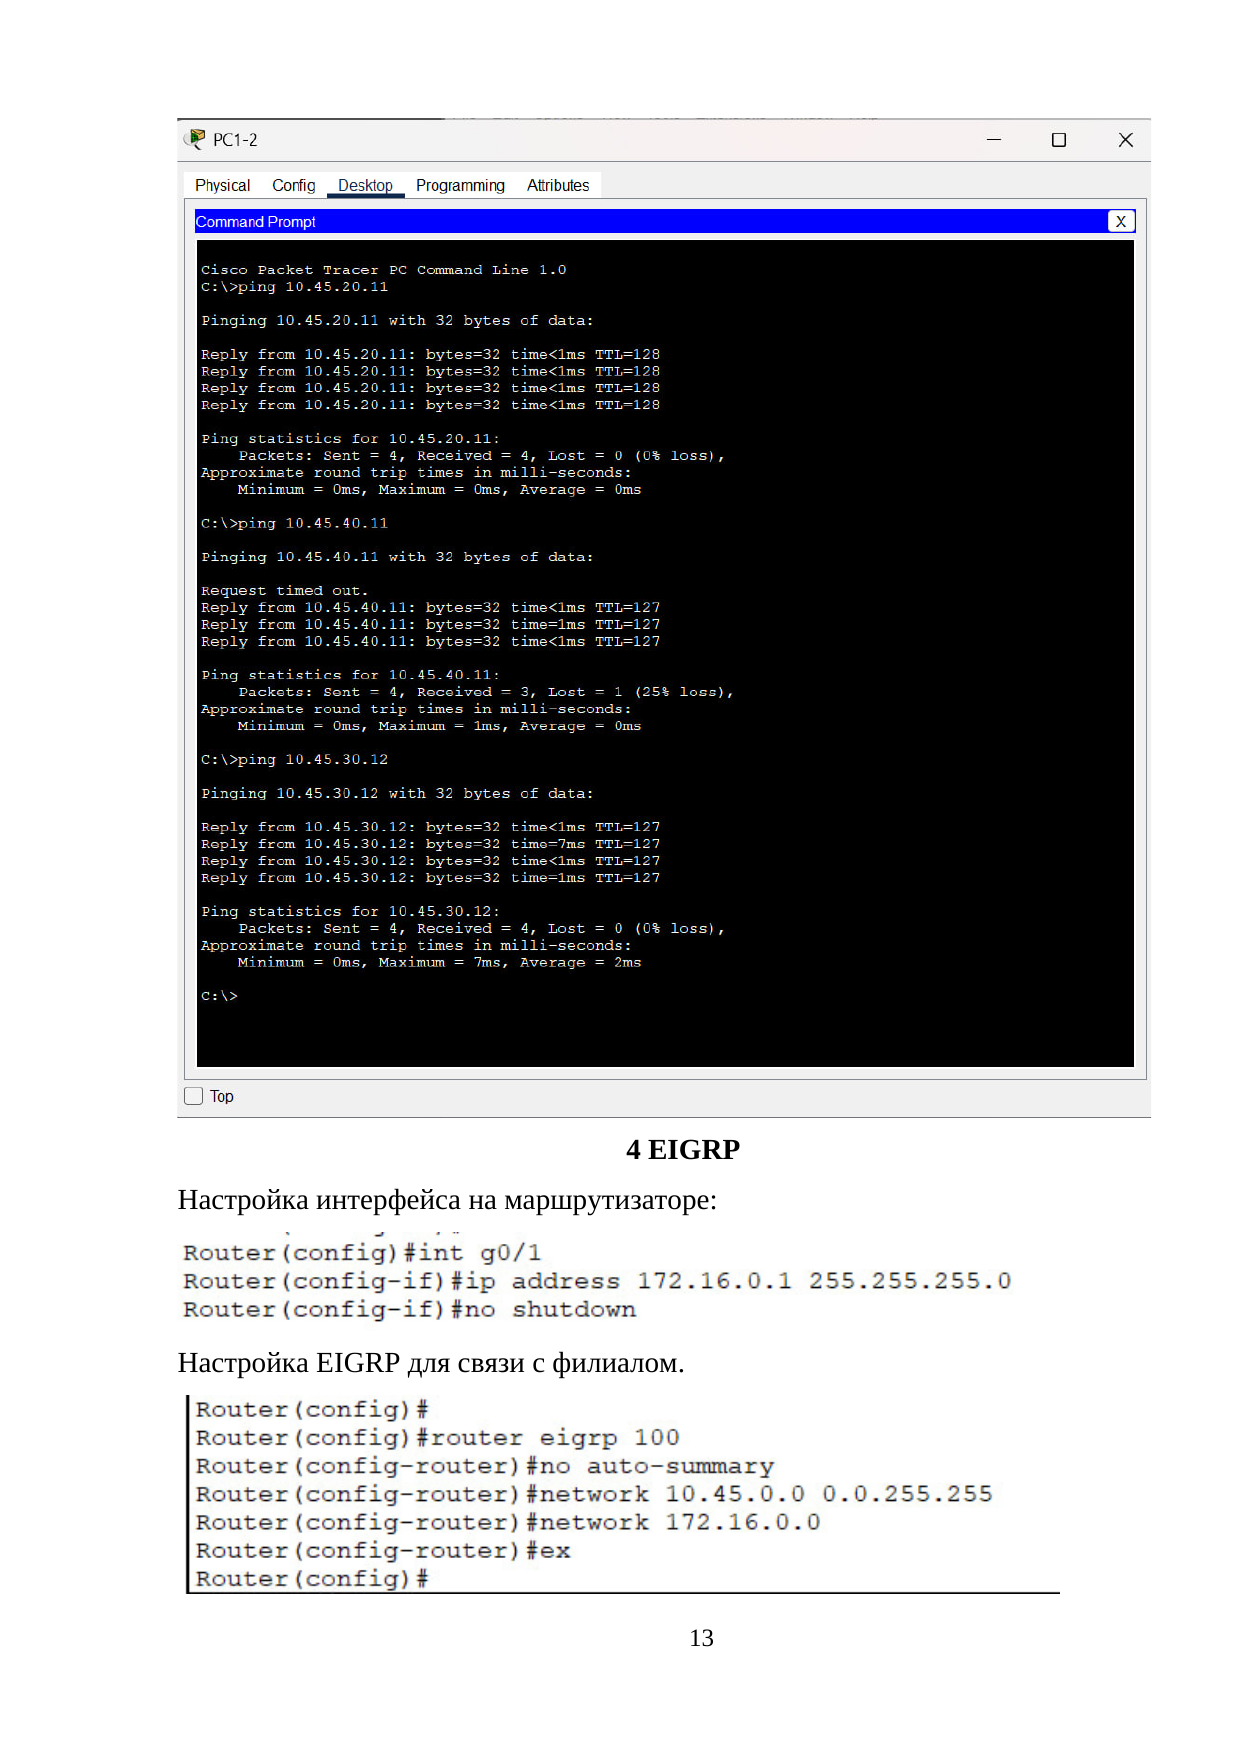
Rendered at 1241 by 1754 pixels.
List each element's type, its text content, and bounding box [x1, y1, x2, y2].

subtitle 4 EIGRP [215, 1132, 1152, 1165]
text Настройка EIGRP для связи с филиалом. [177, 1345, 1152, 1379]
picture [177, 1232, 1110, 1331]
text Настройка интерфейса на маршрутизаторе: [177, 1182, 1152, 1216]
picture [177, 118, 1152, 1118]
picture [177, 1395, 1060, 1594]
